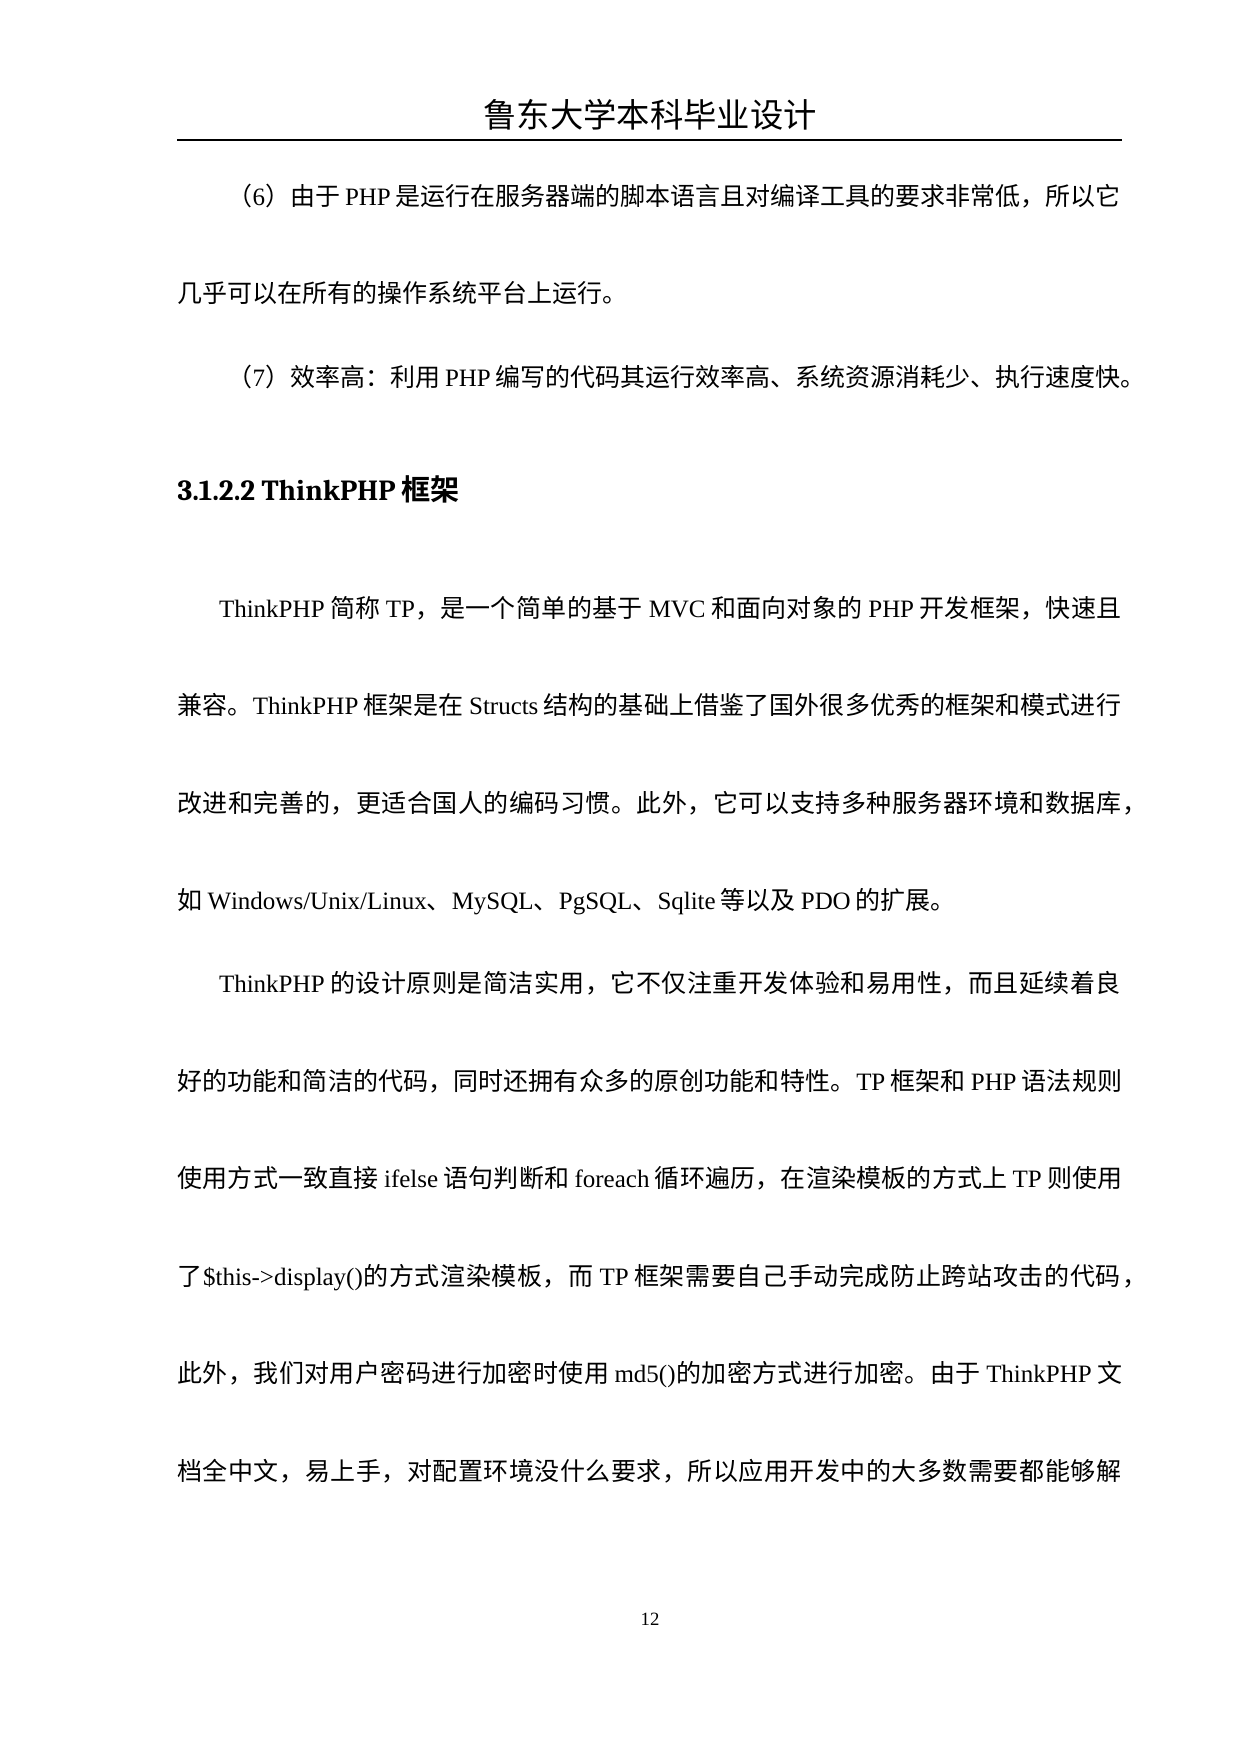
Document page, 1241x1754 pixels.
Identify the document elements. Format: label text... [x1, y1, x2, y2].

text （6）由于PHP是运行在服务器端的脚本语言且对编译工具的要求非常低，所以它几乎可以在所有的操作系统平台上运行。 [177, 162, 1122, 324]
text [177, 949, 1122, 1502]
text （7）效率高：利用PHP编写的代码其运行效率高、系统资源消耗少、执行速度快。 [177, 343, 1122, 408]
subtitle 3.1.2.2 ThinkPHP框架 [177, 455, 1122, 520]
text ThinkPHP简称TP，是一个简单的基于MVC和面向对象的PHP开发框架，快速且兼容。ThinkPHP框架是在Structs结构的基础上借鉴了国外很多优秀的框架和模式进行改进和完善的，更适合国人的编码习惯。此外，它可以支持多种服务器环境和数据库，如Windows/Unix/Linux、MySQL、PgSQL、Sqlite等以及PDO的扩展。 [177, 574, 1122, 931]
